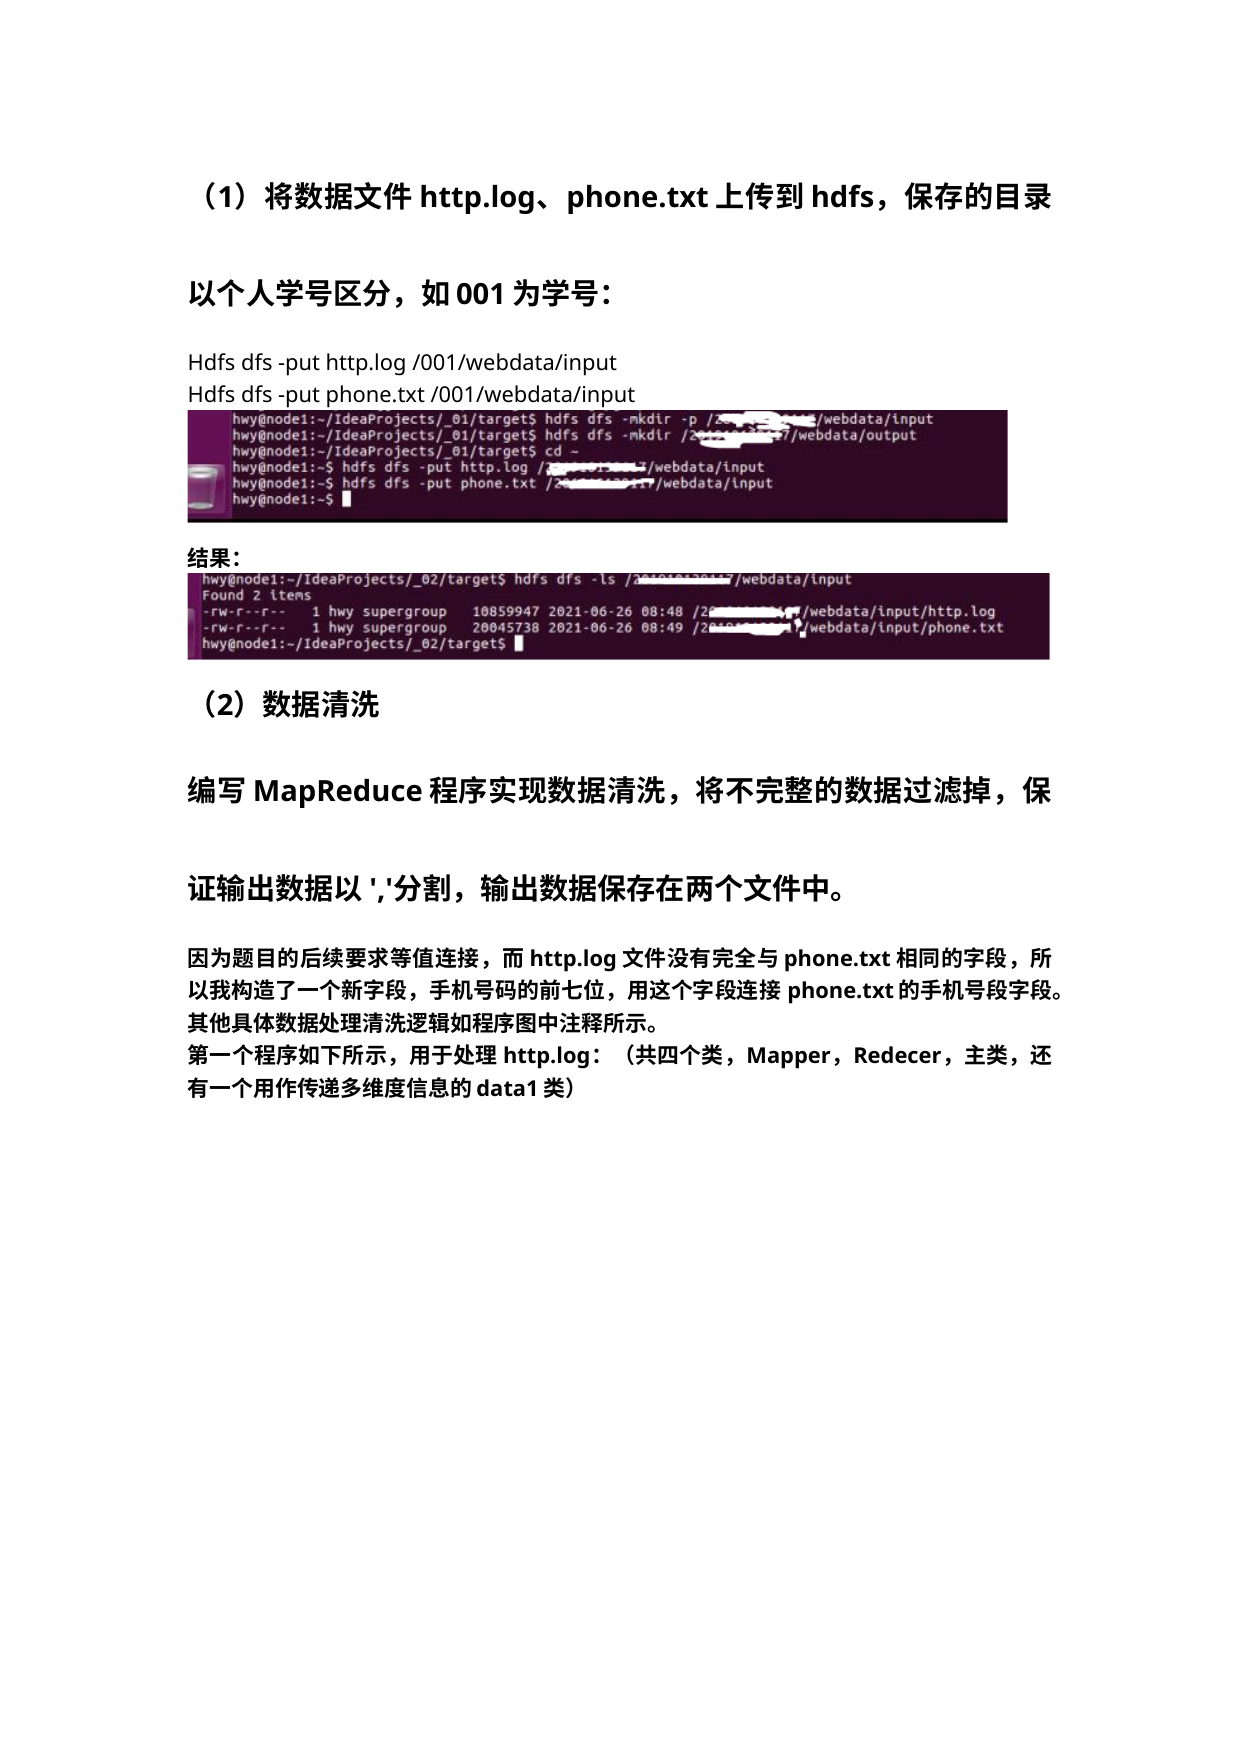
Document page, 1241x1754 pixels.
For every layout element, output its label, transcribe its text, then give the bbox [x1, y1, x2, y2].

text 编写MapReduce程序实现数据清洗，将不完整的数据过滤掉，保证输出数据以 ','分割，输出数据保存在两个文件中。 [187, 757, 1053, 919]
picture [187, 410, 1009, 524]
text 结果： [187, 541, 1053, 573]
text （1）将数据文件http.log、phone.txt上传到hdfs，保存的目录以个人学号区分，如001为学号： [187, 162, 1053, 324]
text Hdfs dfs -put http.log /001/webdata/input [187, 346, 1053, 378]
picture [187, 573, 1051, 661]
text （2）数据清洗 [187, 671, 1053, 736]
text 第一个程序如下所示，用于处理http.log：（共四个类，Mapper，Redecer，主类，还有一个用作传递多维度信息的data1类） [187, 1038, 1053, 1103]
text Hdfs dfs -put phone.txt /001/webdata/input [187, 378, 1053, 411]
text 因为题目的后续要求等值连接，而http.log文件没有完全与phone.txt相同的字段，所以我构造了一个新字段，手机号码的前七位，用这个字段连接phone.txt的手机号段字段。其他具体数据处理清洗逻辑如程序图中注释所示。 [187, 940, 1053, 1038]
